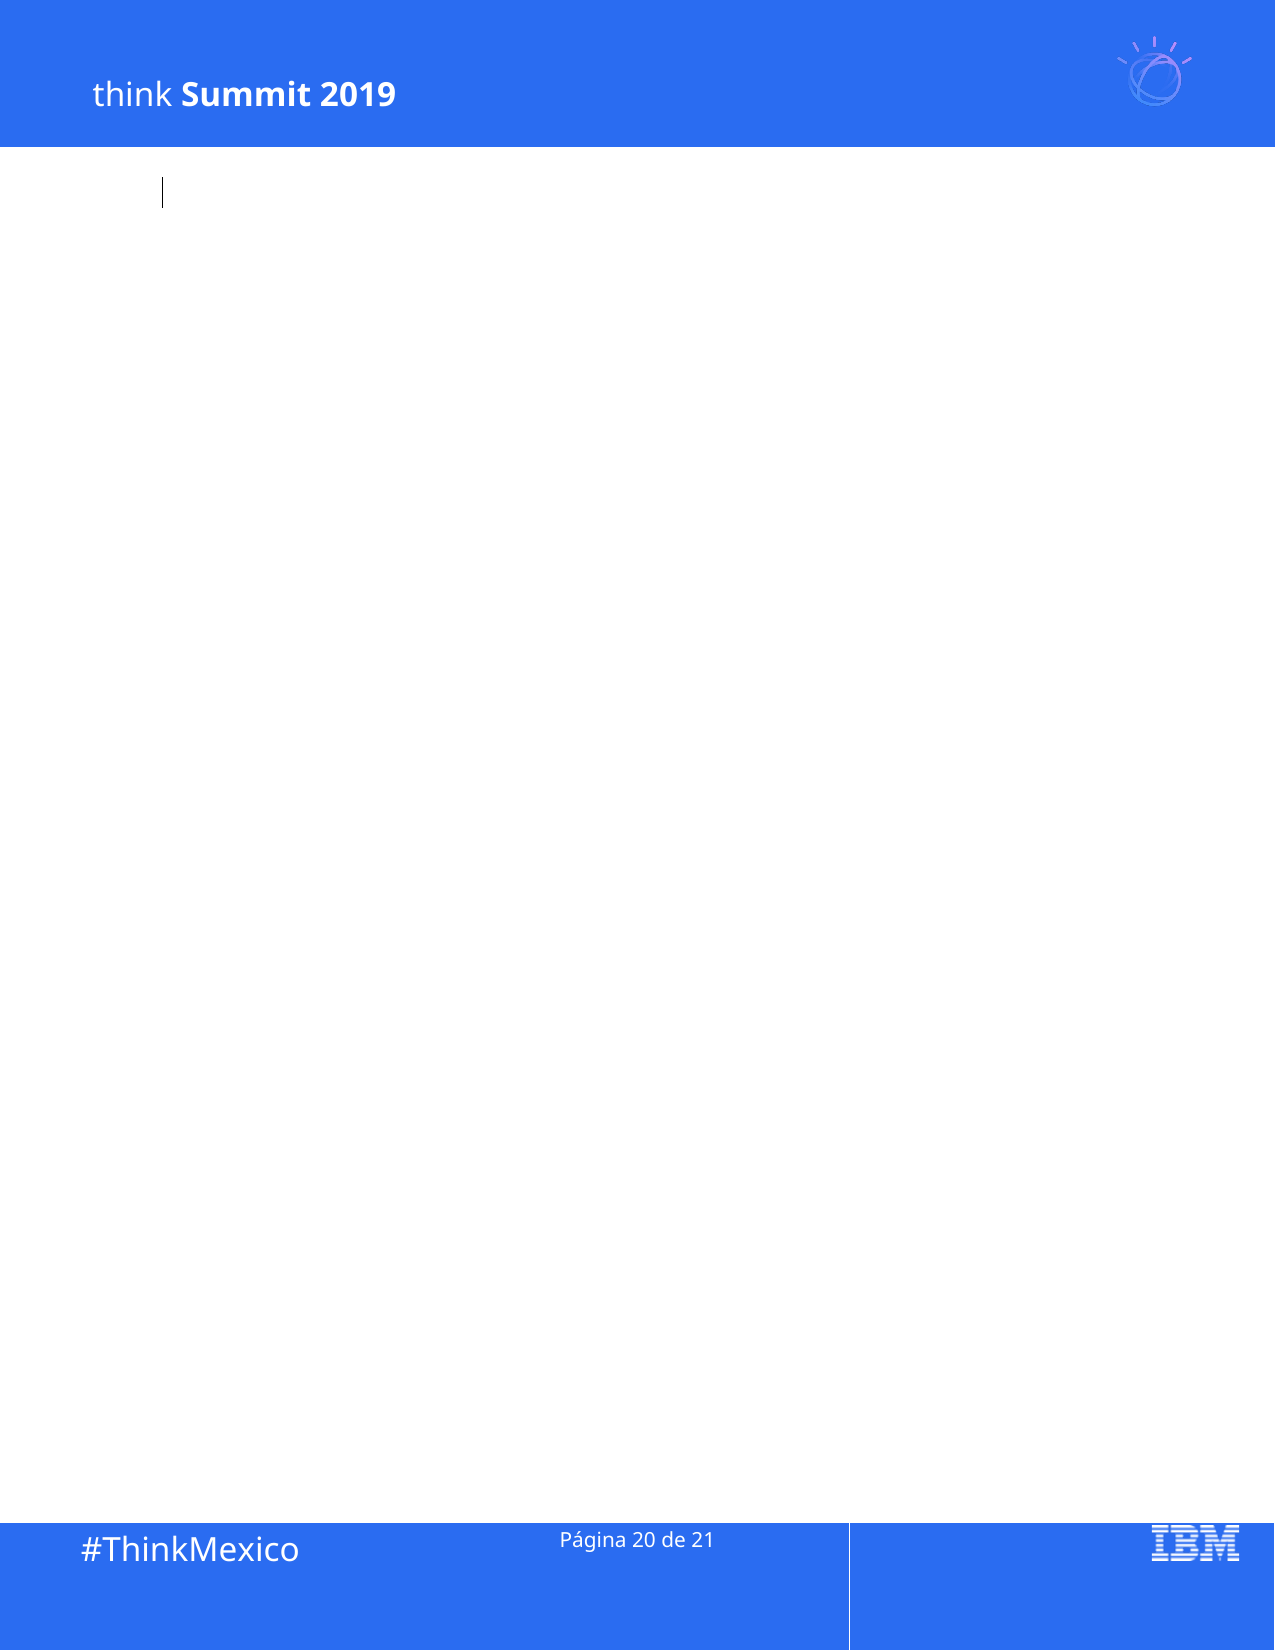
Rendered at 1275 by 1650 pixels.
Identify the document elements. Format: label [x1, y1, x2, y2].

picture [1151, 1525, 1240, 1561]
picture [1117, 35, 1192, 107]
